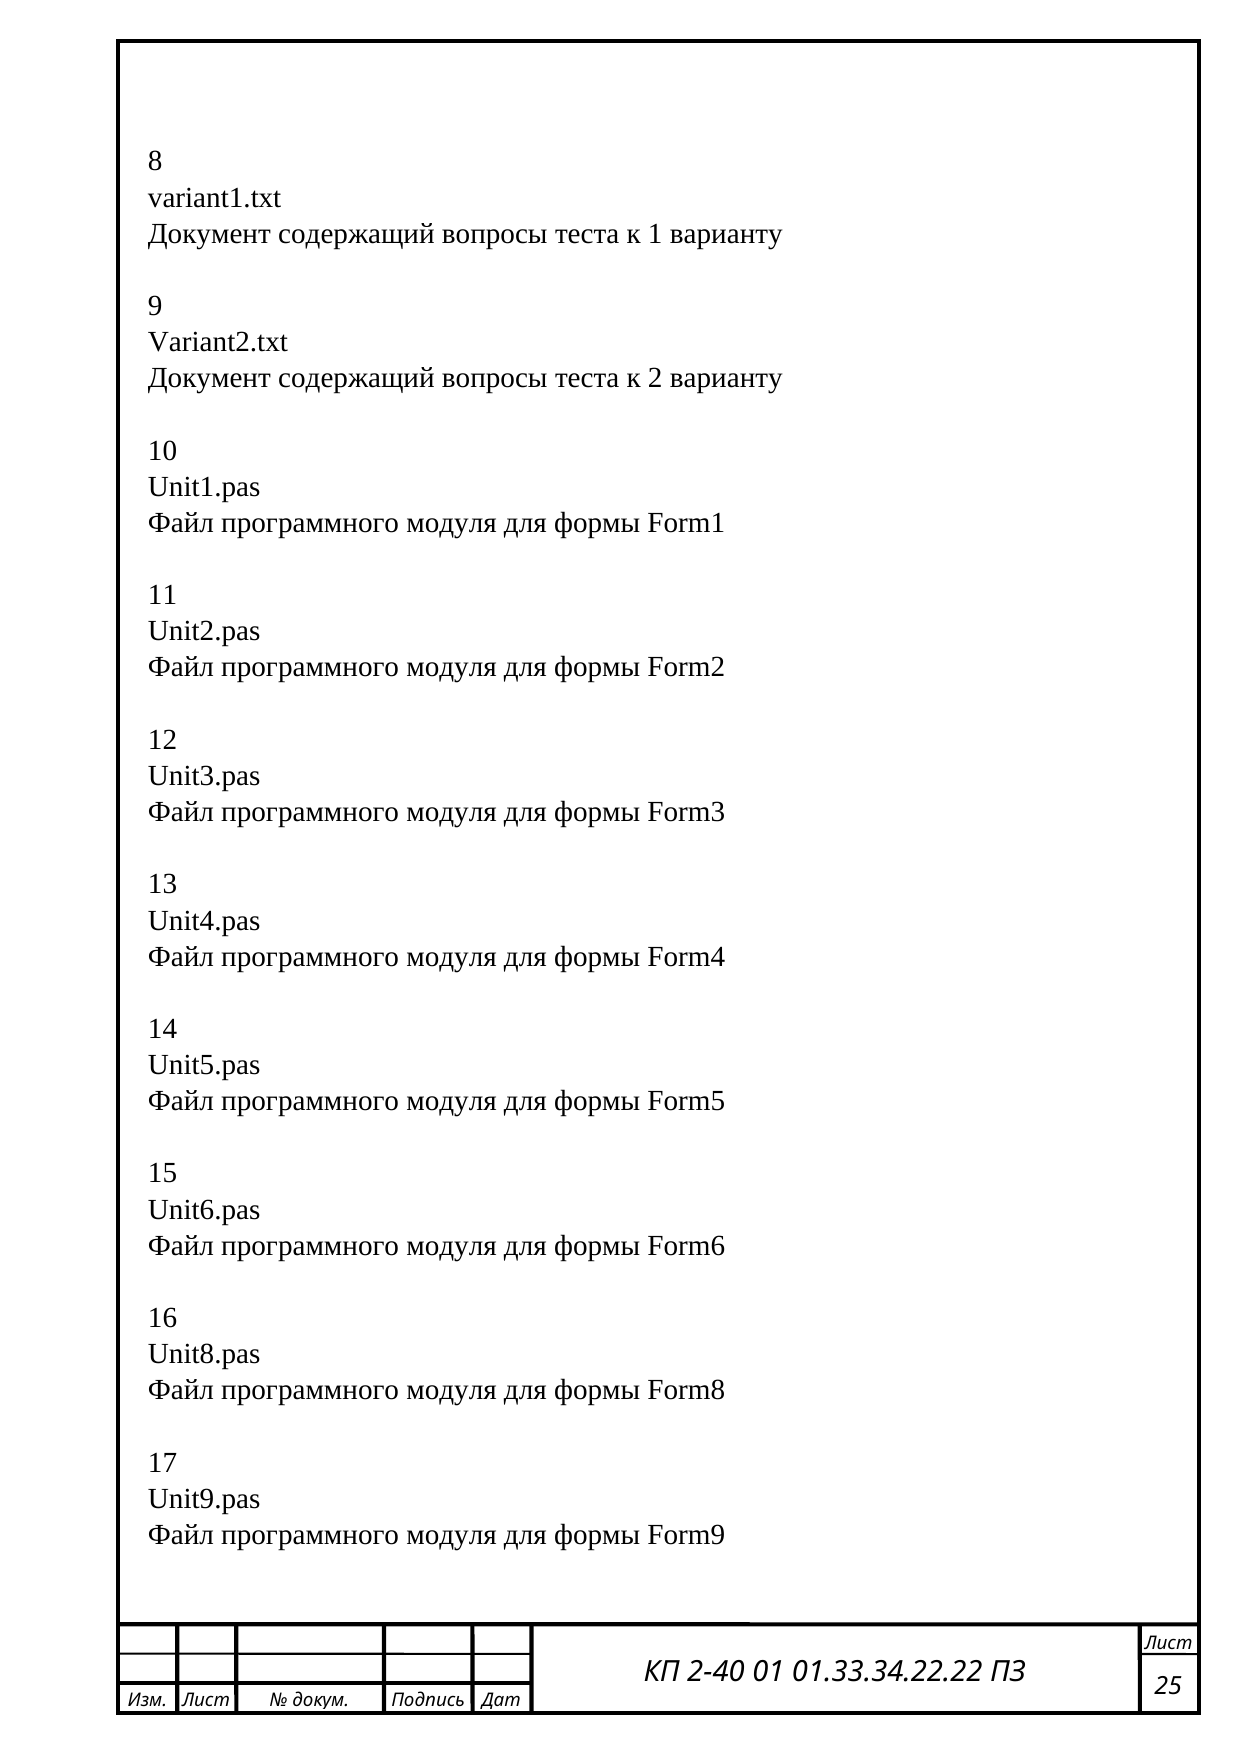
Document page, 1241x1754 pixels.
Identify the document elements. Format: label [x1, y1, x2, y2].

text [148, 107, 1175, 1587]
